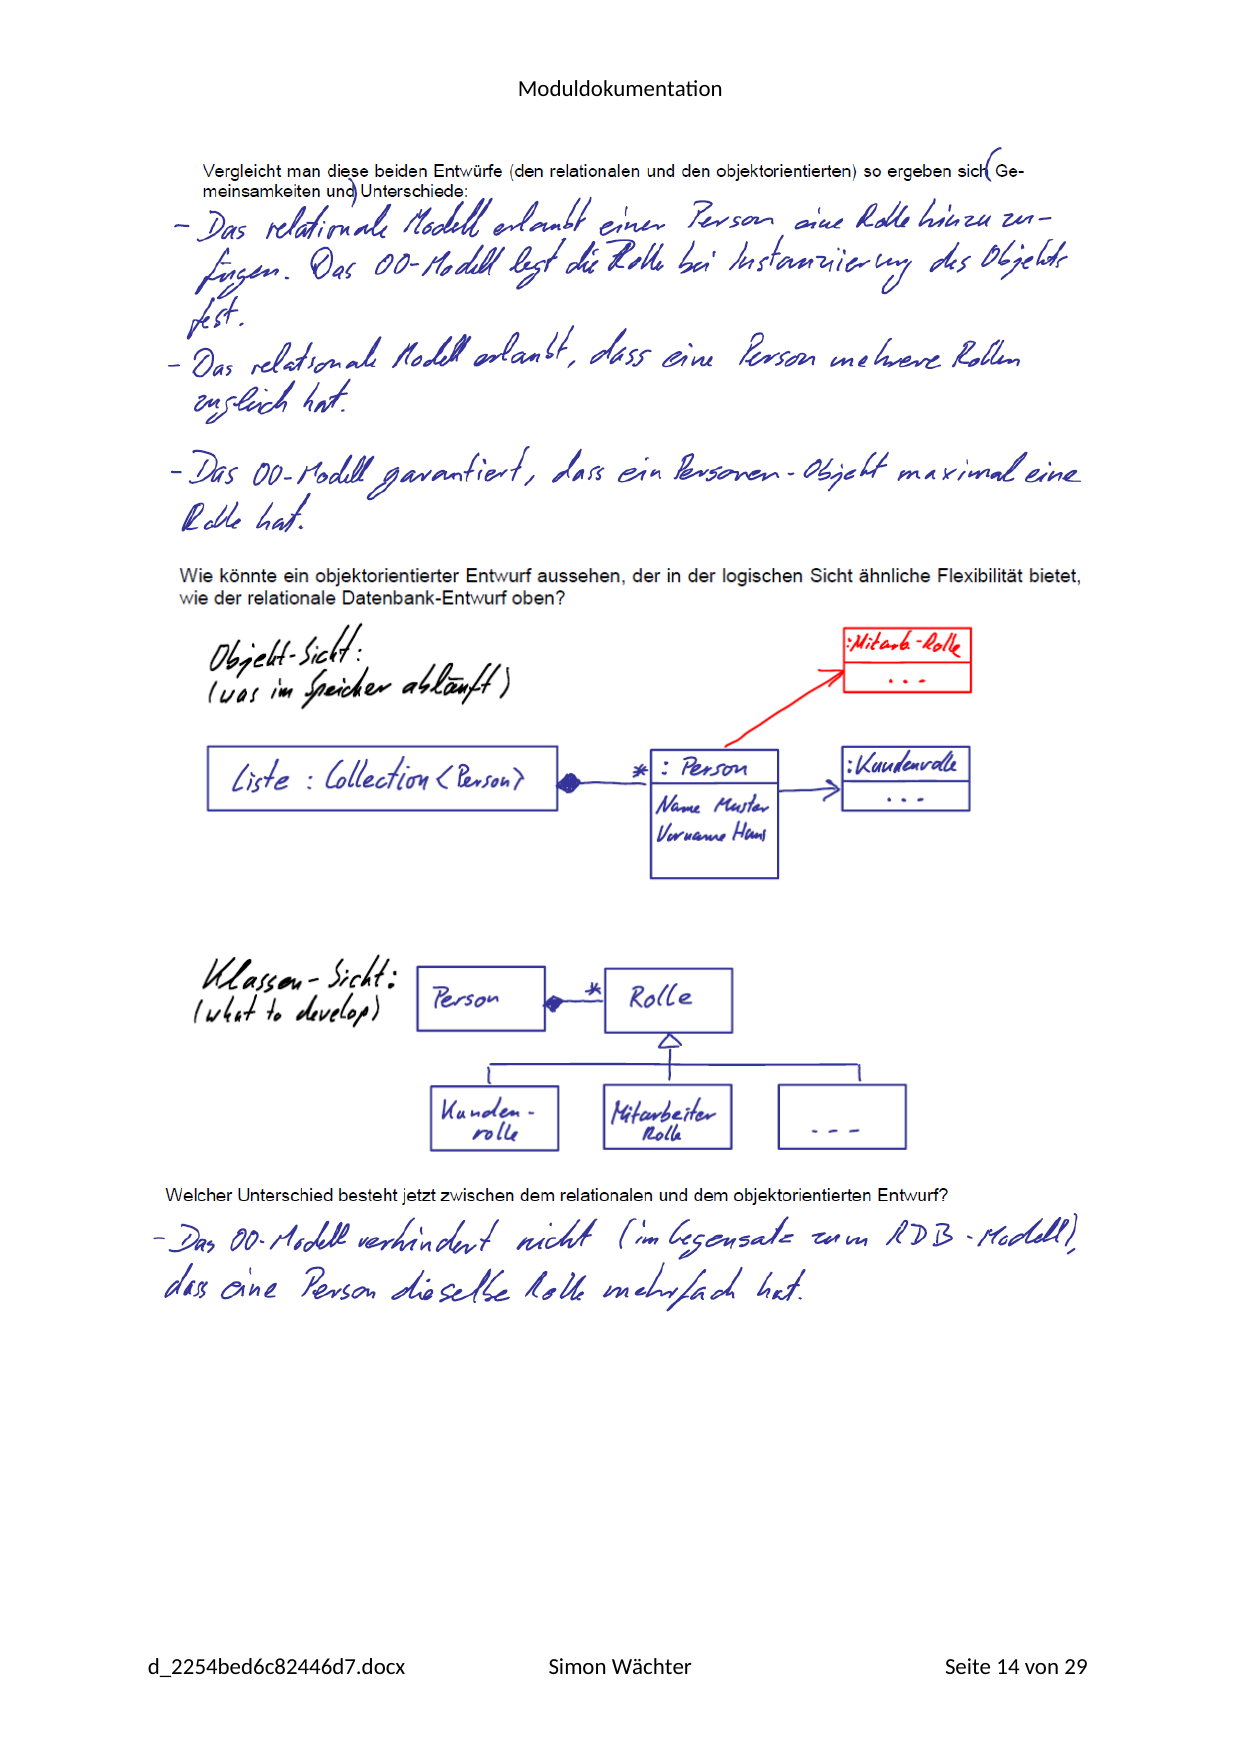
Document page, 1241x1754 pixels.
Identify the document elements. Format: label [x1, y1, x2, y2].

picture [147, 1181, 1093, 1315]
picture [147, 147, 1093, 539]
picture [147, 557, 1093, 1163]
